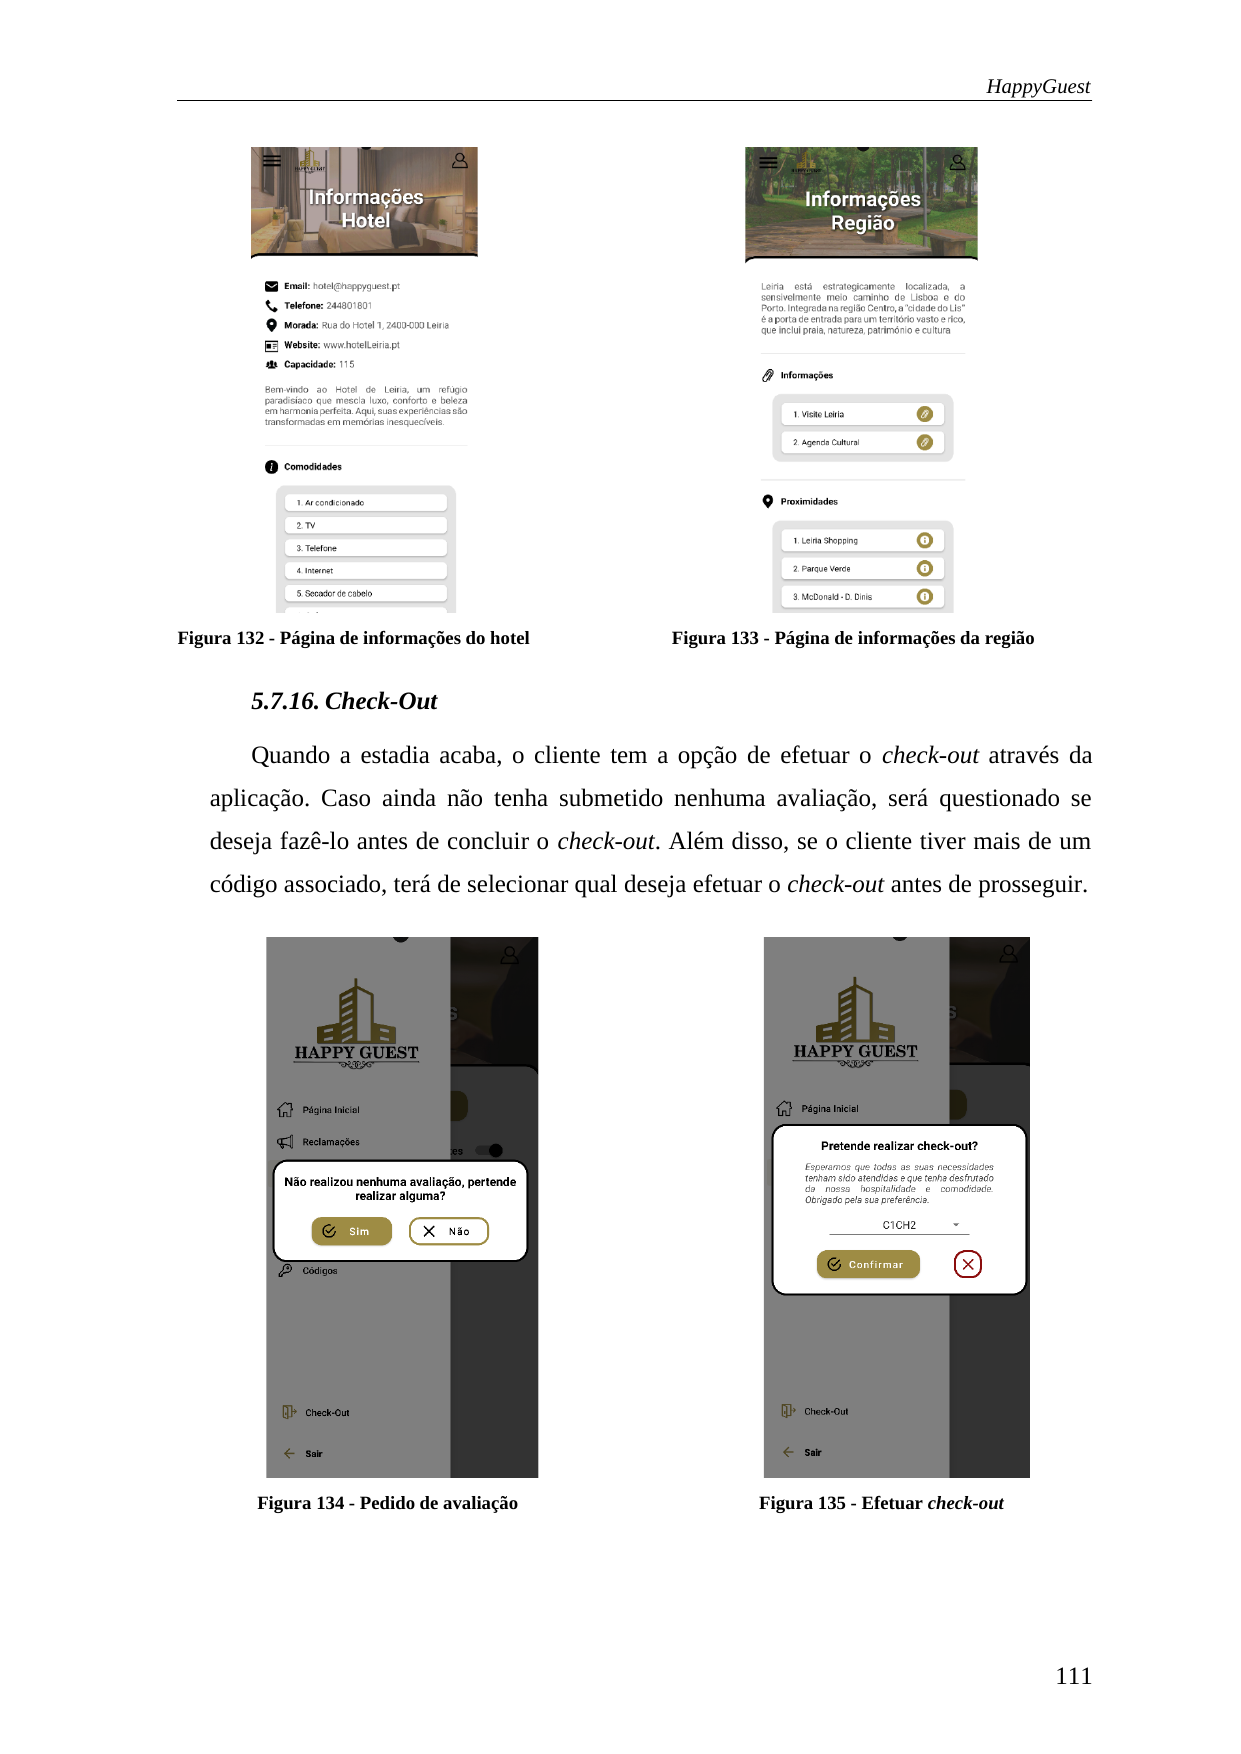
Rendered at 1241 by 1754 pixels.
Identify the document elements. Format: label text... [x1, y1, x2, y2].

picture [763, 937, 1030, 1478]
text Figura 135 - Efetuar check-out [672, 1492, 1092, 1514]
picture [266, 937, 539, 1478]
text Figura 133 - Página de informações da região [672, 627, 1092, 649]
subtitle Check-Out [251, 686, 1092, 715]
text Figura 132 - Página de informações do hotel [177, 627, 598, 649]
picture [745, 147, 978, 613]
text Figura 134 - Pedido de avaliação [177, 1492, 598, 1514]
picture [251, 147, 478, 613]
text Quando a estadia acaba, o cliente tem a opção de efetuar o check-out através da aplicação. Caso ainda não tenha submetido nenhuma avaliação, será questionado se deseja fazê-lo antes de concluir o check-out. Além disso, se o cliente tiver mais de um código associado, terá de selecionar qual deseja efetuar o check-out antes de prosseguir. [209, 740, 1092, 898]
